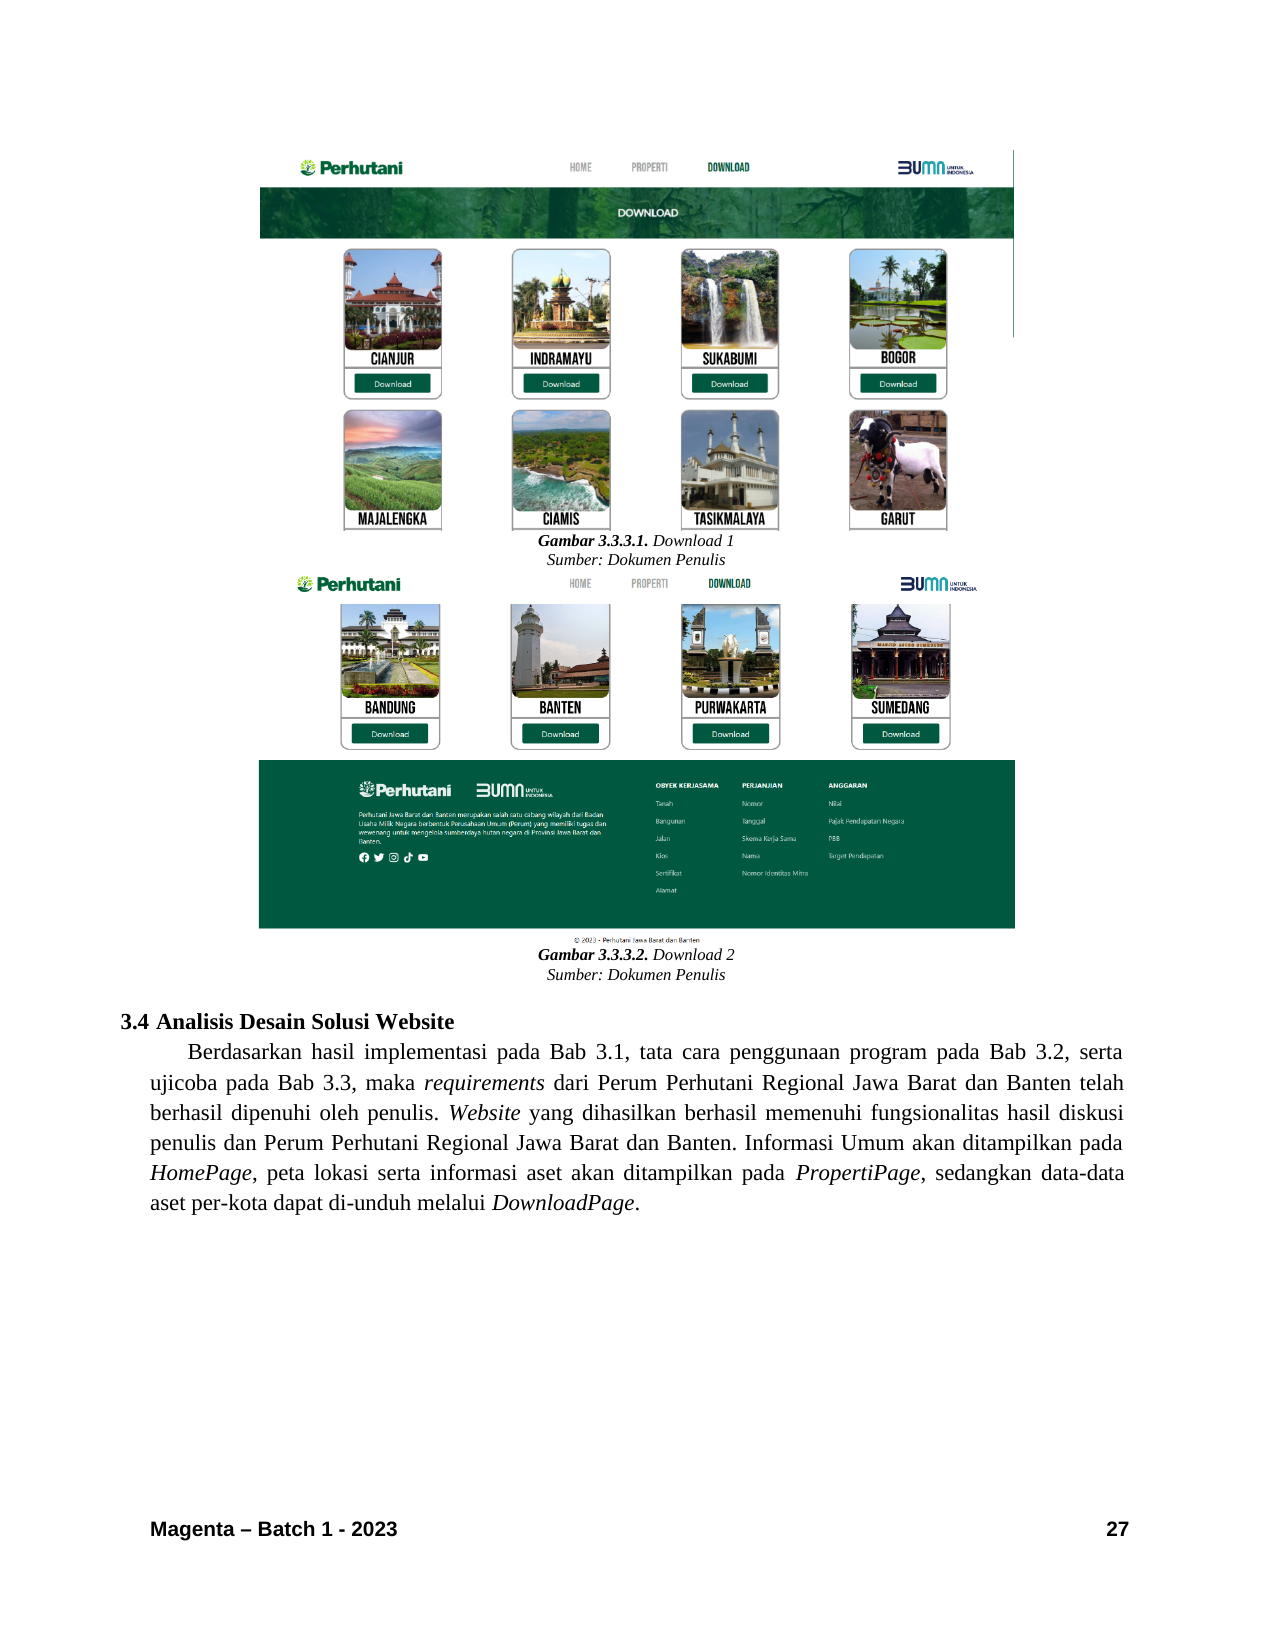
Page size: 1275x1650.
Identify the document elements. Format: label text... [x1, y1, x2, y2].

text Berdasarkan hasil implementasi pada Bab 3.1, tata cara penggunaan program pada Bab 3.2, serta ujicoba pada Bab 3.3, maka requirements dari Perum Perhutani Regional Jawa Barat dan Banten telah berhasil dipenuhi oleh penulis. Website yang dihasilkan berhasil memenuhi fungsionalitas hasil diskusi penulis dan Perum Perhutani Regional Jawa Barat dan Banten. Informasi Umum akan ditampilkan pada HomePage, peta lokasi serta informasi aset akan ditampilkan pada PropertiPage, sedangkan data-data aset per-kota dapat di-unduh melalui DownloadPage. [150, 1038, 1125, 1216]
picture [260, 150, 1014, 531]
table_header Gambar 3.3.3.1. Download 1 Sumber: Dokumen Penulis [150, 150, 1124, 569]
subtitle Analisis Desain Solusi Website [120, 1008, 1125, 1034]
table_cell Gambar 3.3.3.2. Download 2 Sumber: Dokumen Penulis [150, 569, 1124, 983]
picture [258, 568, 1015, 946]
